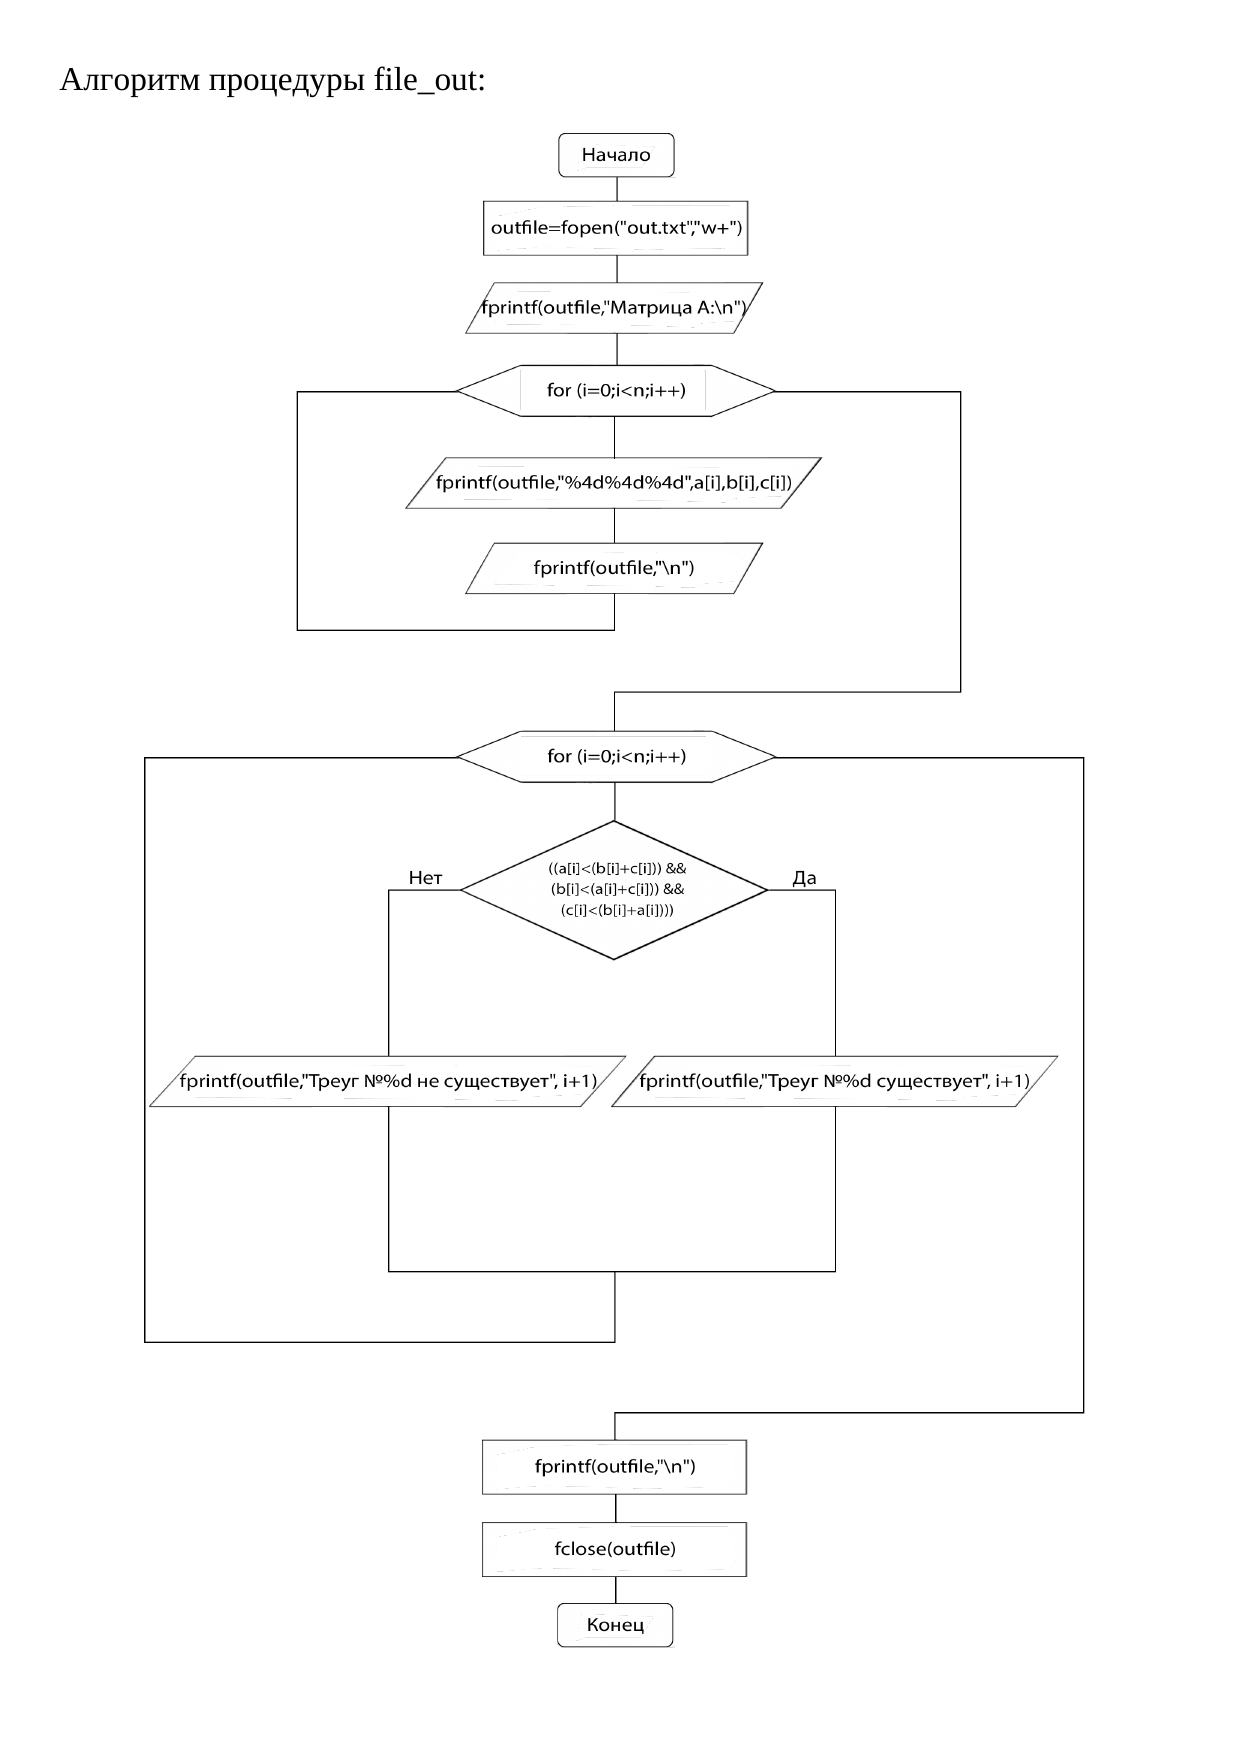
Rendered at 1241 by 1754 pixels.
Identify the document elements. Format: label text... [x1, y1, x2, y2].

picture [96, 117, 1144, 1668]
text Алгоритм процедуры file_out: [59, 59, 1181, 97]
